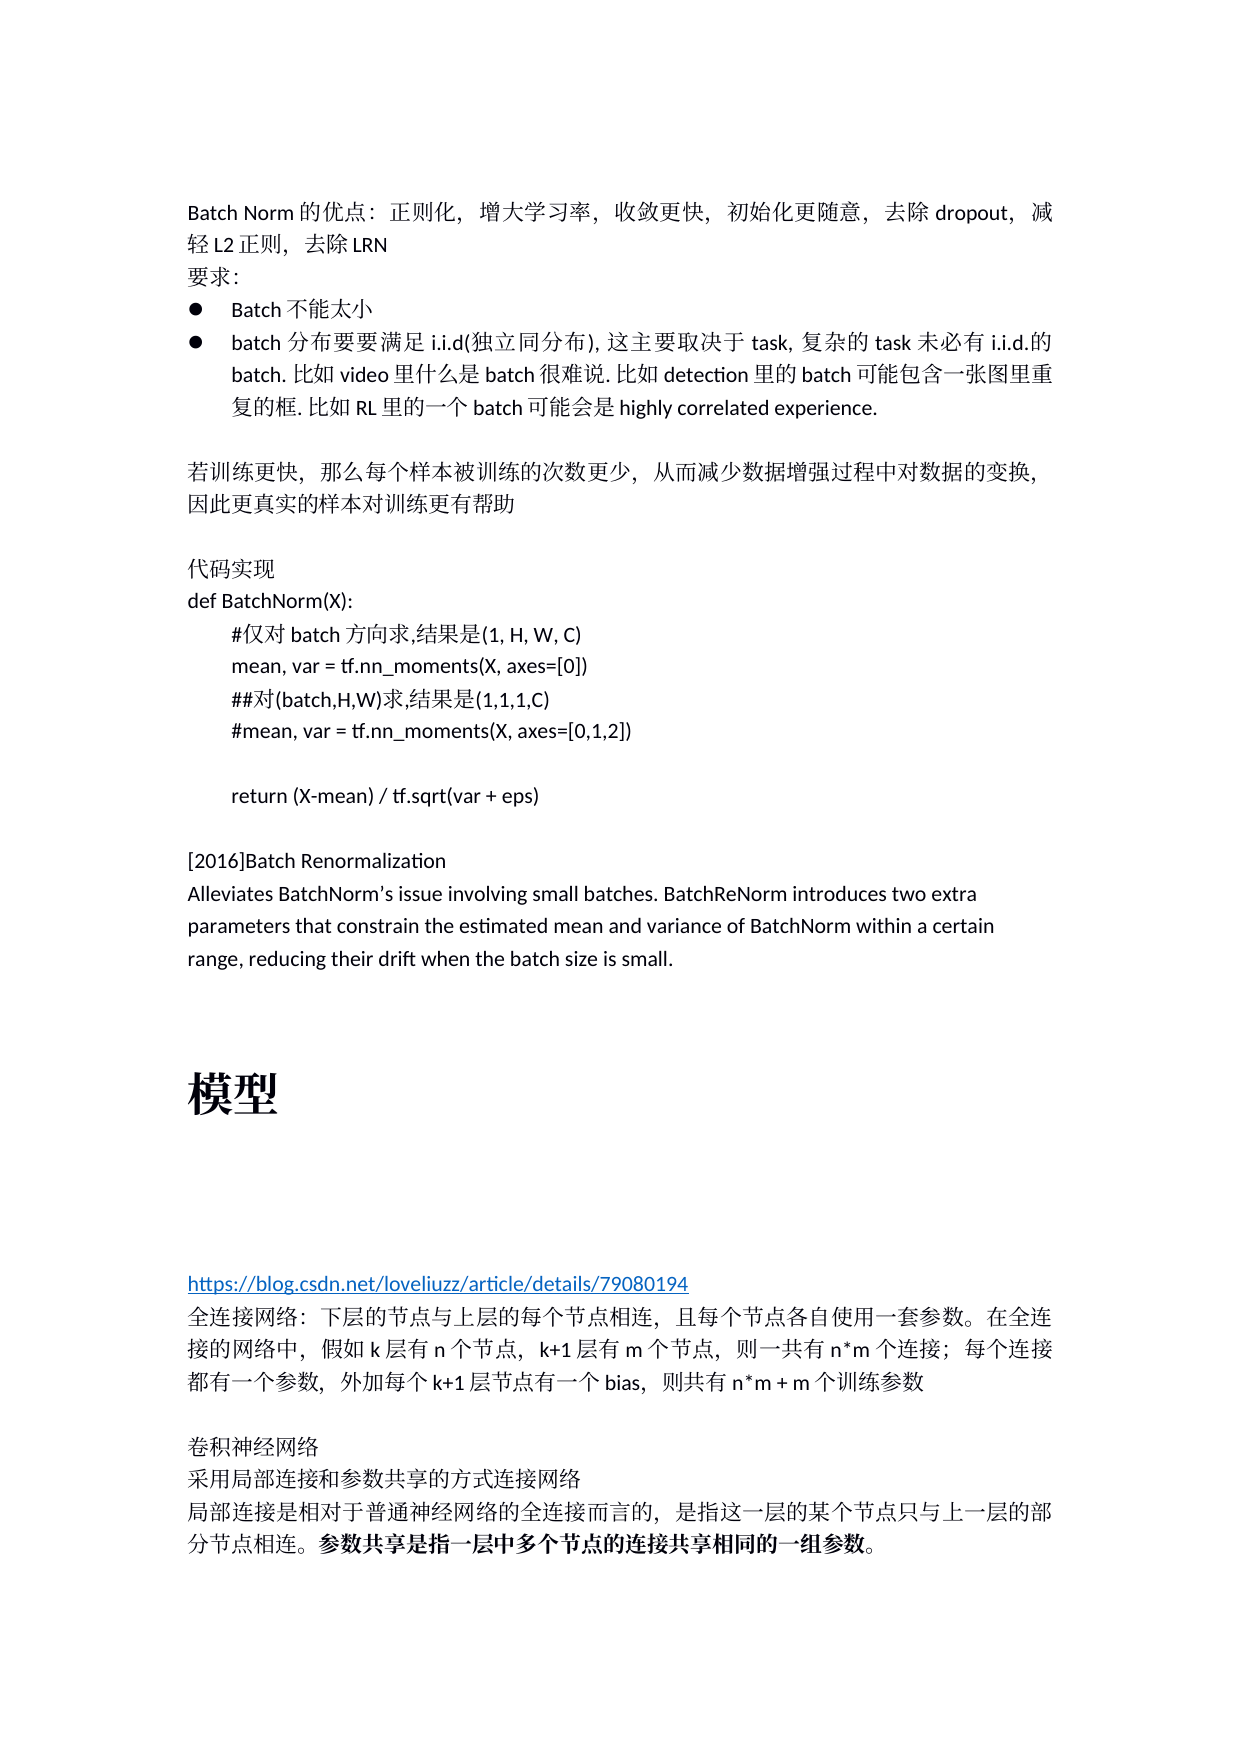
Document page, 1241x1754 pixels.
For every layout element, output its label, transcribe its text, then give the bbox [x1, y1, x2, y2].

list Batch不能太小 [187, 292, 1053, 324]
text 卷积神经网络 [187, 1429, 1053, 1462]
text Batch Norm的优点：正则化，增大学习率，收敛更快，初始化更随意，去除dropout，减轻L2正则，去除LRN [187, 194, 1053, 259]
text 采用局部连接和参数共享的方式连接网络 [187, 1462, 1053, 1494]
text https://blog.csdn.net/loveliuzz/article/details/79080194 [187, 1267, 1053, 1299]
text 全连接网络：下层的节点与上层的每个节点相连，且每个节点各自使用一套参数。在全连接的网络中，假如k层有n个节点，k+1层有m个节点，则一共有n*m个连接；每个连接都有一个参数，外加每个k+1层节点有一个bias，则共有n*m + m个训练参数 [187, 1299, 1053, 1397]
text [2016]Batch Renormalization [187, 844, 1053, 877]
text def BatchNorm(X): [187, 584, 1053, 617]
text 代码实现 [187, 552, 1053, 584]
text 局部连接是相对于普通神经网络的全连接而言的，是指这一层的某个节点只与上一层的部分节点相连。参数共享是指一层中多个节点的连接共享相同的一组参数。 [187, 1494, 1053, 1559]
text #mean, var = tf.nn_moments(X, axes=[0,1,2]) [187, 714, 1053, 747]
text ##对(batch,H,W)求,结果是(1,1,1,C) [187, 682, 1053, 714]
text 若训练更快，那么每个样本被训练的次数更少，从而减少数据增强过程中对数据的变换，因此更真实的样本对训练更有帮助 [187, 454, 1053, 519]
list batch分布要要满足i.i.d(独立同分布), 这主要取决于task, 复杂的task未必有i.i.d.的batch. 比如video里什么是batch很难说. 比如detection里的batch可能包含一张图里重复的框. 比如RL里的一个batch可能会是highly correlated experience. [187, 324, 1053, 422]
text #仅对batch方向求,结果是(1, H, W, C) [187, 617, 1053, 649]
subtitle 模型 [187, 1042, 1053, 1140]
text return (X-mean) / tf.sqrt(var + eps) [187, 779, 1053, 812]
text Alleviates BatchNorm’s issue involving small batches. BatchReNorm introduces two extra parameters that constrain the estimated mean and variance of BatchNorm within a certain range, reducing their drift when the batch size is small. [187, 877, 1053, 974]
text mean, var = tf.nn_moments(X, axes=[0]) [187, 649, 1053, 682]
text 要求： [187, 259, 1053, 292]
